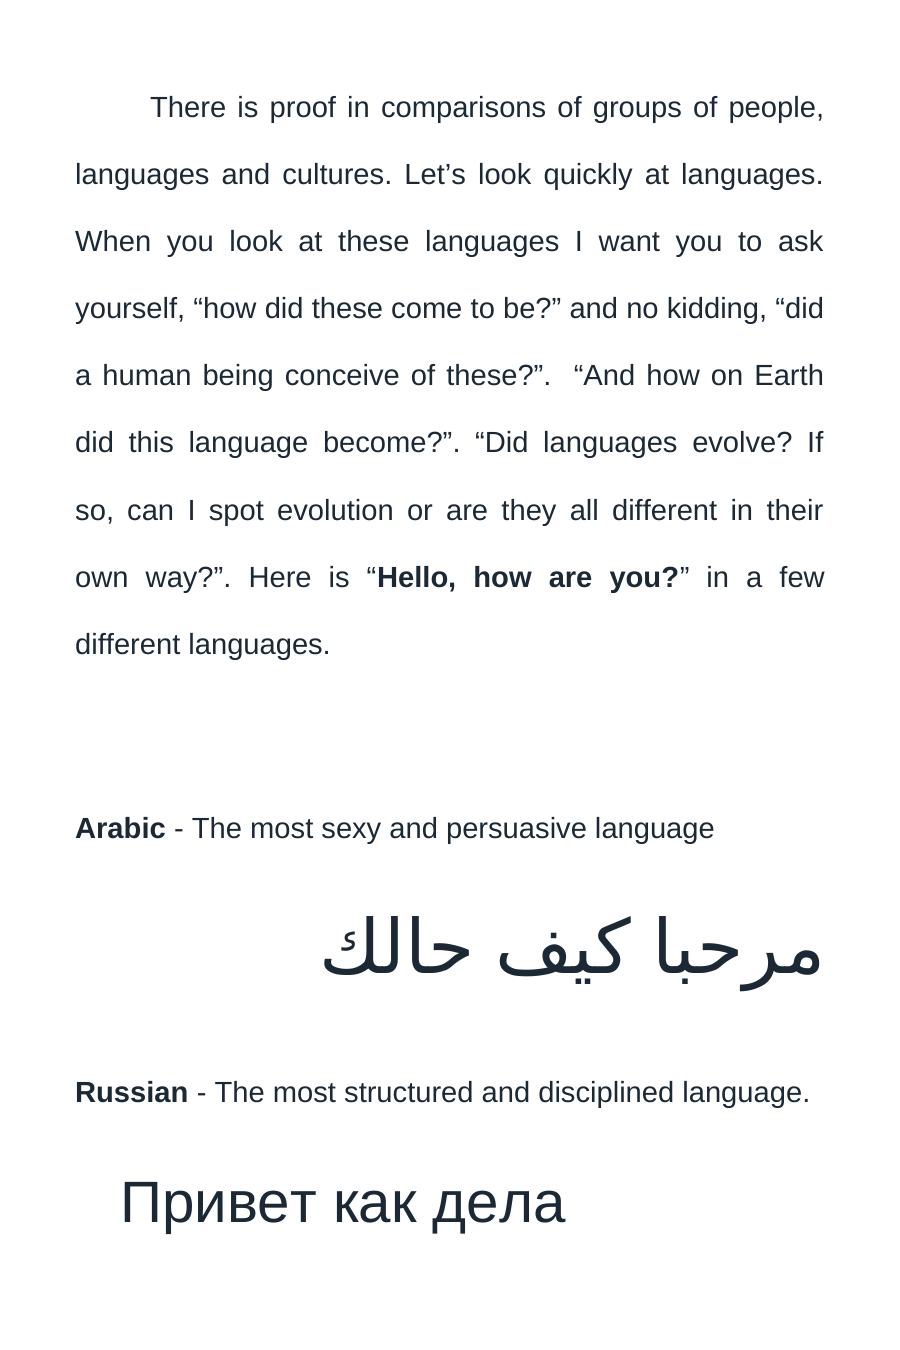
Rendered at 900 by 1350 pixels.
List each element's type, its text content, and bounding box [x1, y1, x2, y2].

text Russian - The most structured and disciplined language. [75, 1075, 825, 1109]
text Привет как дела [75, 1167, 825, 1234]
text مرحبا كيف حالك [75, 903, 825, 989]
text There is proof in comparisons of groups of people, languages and cultures. Let’s look quickly at languages. When you look at these languages I want you to ask yourself, “how did these come to be?” and no kidding, “did a human being conceive of these?”. “And how on Earth did this language become?”. “Did languages evolve? If so, can I spot evolution or are they all different in their own way?”. Here is “Hello, how are you?” in a few different languages. [75, 90, 825, 660]
text Arabic - The most sexy and persuasive language [75, 811, 825, 844]
